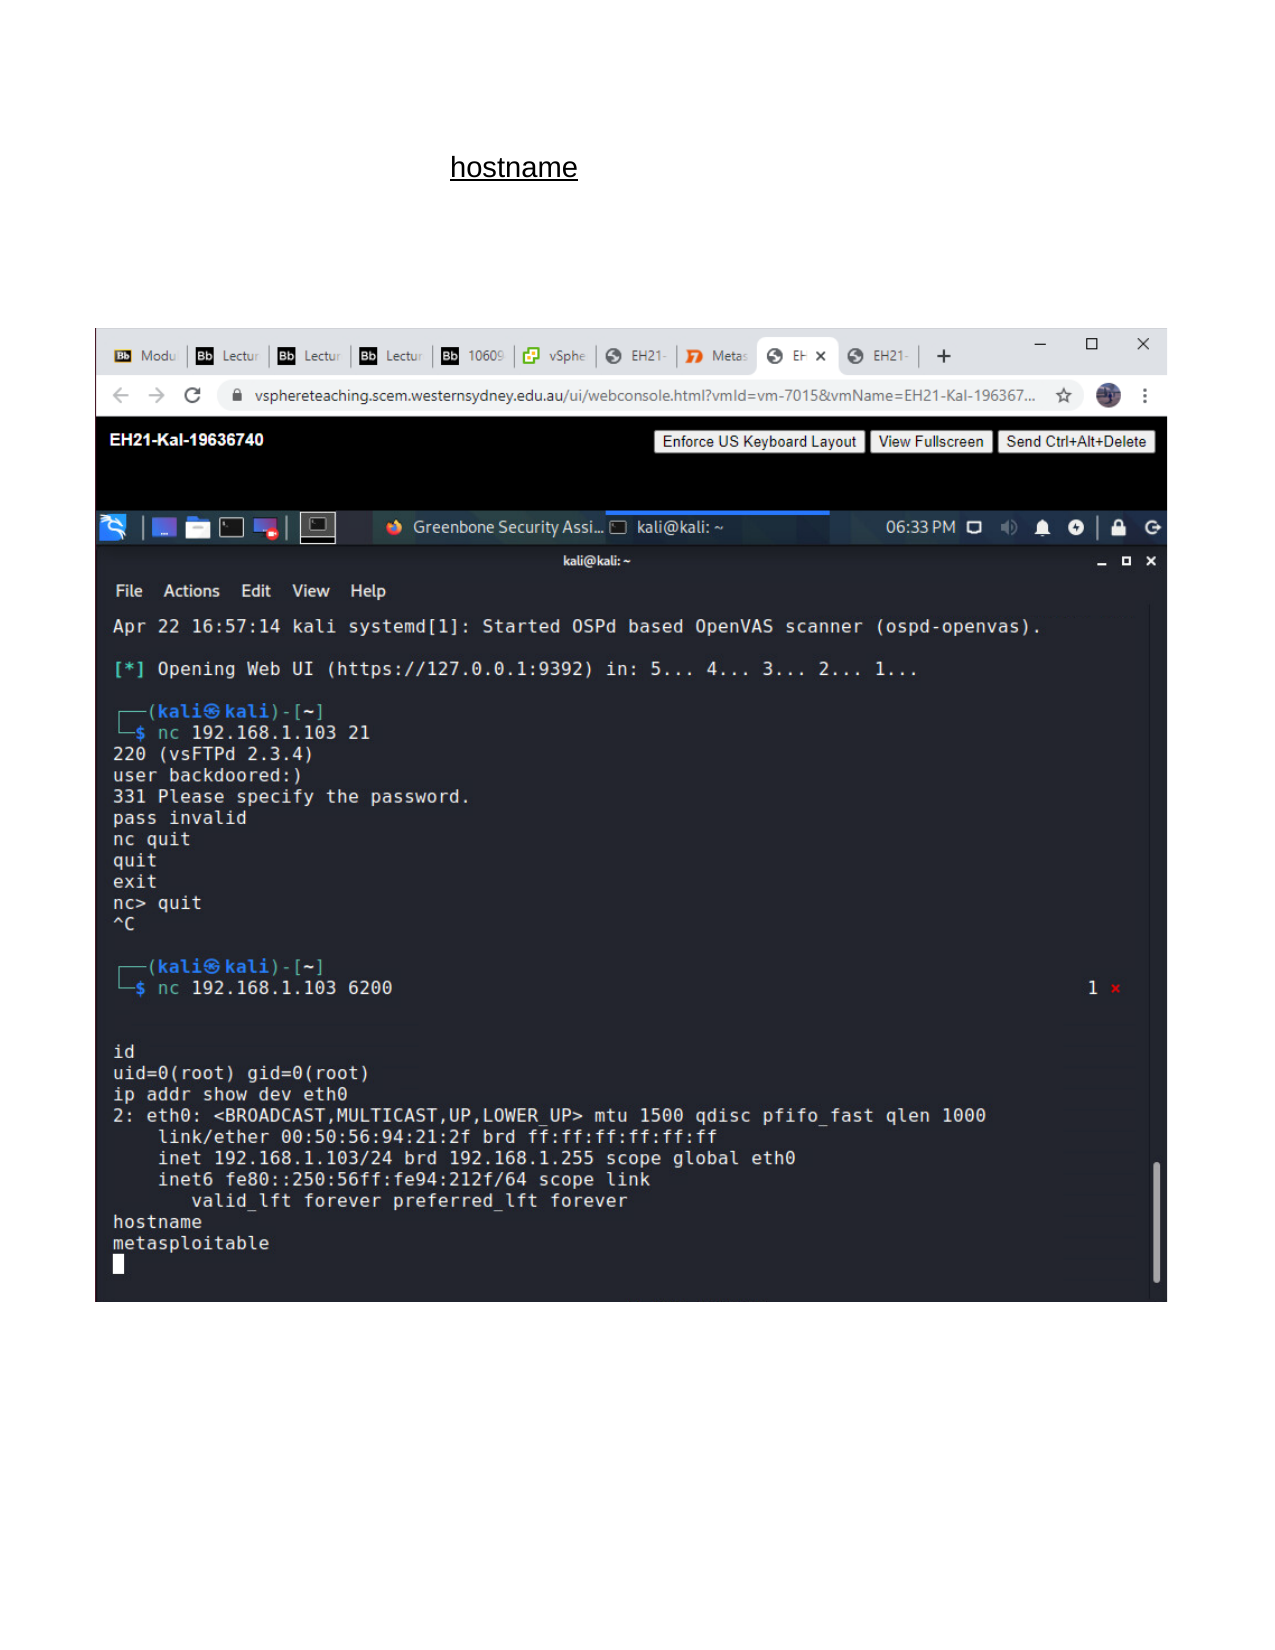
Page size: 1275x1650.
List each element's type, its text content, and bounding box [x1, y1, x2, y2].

picture [95, 328, 1168, 1302]
text hostname [375, 150, 1125, 183]
